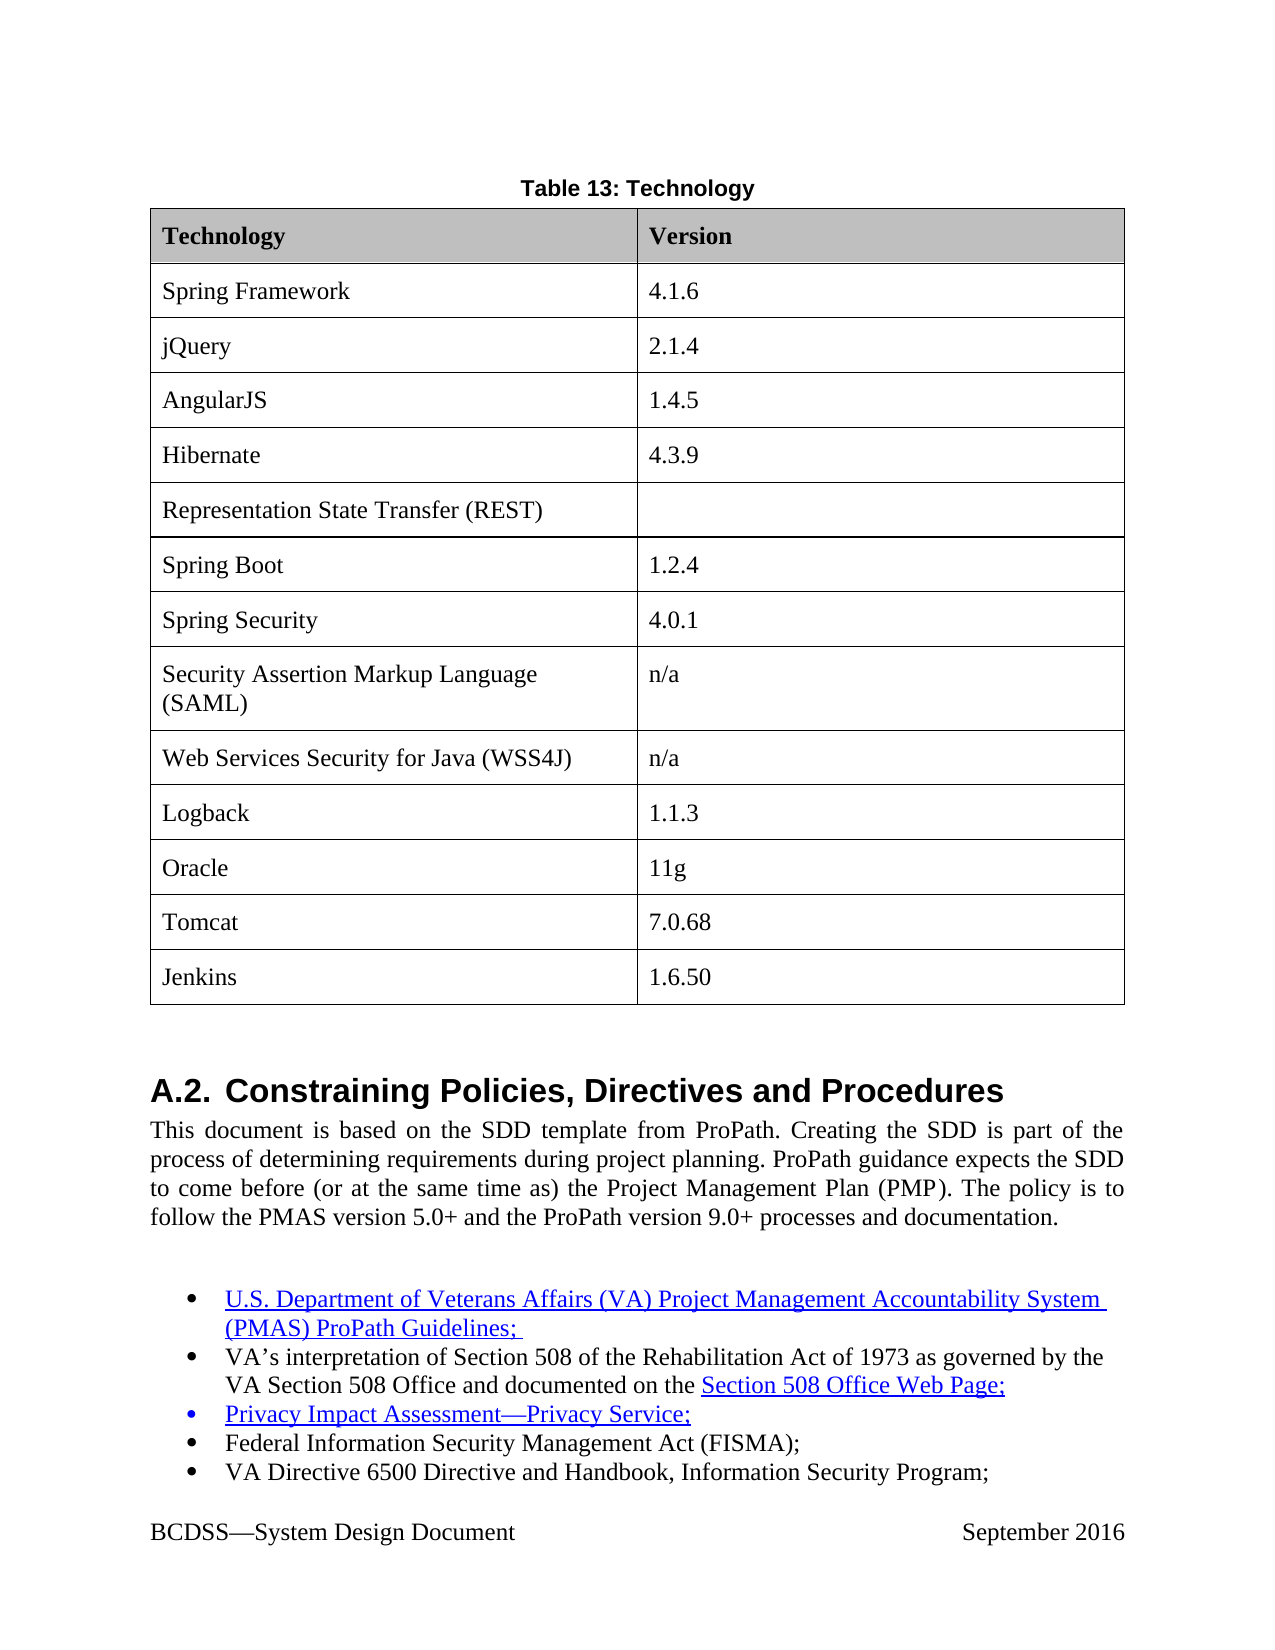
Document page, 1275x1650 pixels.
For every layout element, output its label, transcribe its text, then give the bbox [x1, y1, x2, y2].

list VA’s interpretation of Section 508 of the Rehabilitation Act of 1973 as governed by the VA Section 508 Office and documented on the Section 508 Office Web Page; [187, 1342, 1125, 1399]
table_cell 4.0.1 [638, 592, 1124, 646]
table_cell 1.1.3 [638, 785, 1124, 839]
list Privacy Impact Assessment—Privacy Service; [187, 1399, 1125, 1428]
table_cell Spring Boot [151, 538, 637, 591]
table_cell 1.2.4 [638, 538, 1124, 591]
table_cell jQuery [151, 318, 637, 372]
table_cell Spring Security [151, 592, 637, 646]
text This document is based on the SDD template from ProPath. Creating the SDD is part of the process of determining requirements during project planning. ProPath guidance expects the SDD to come before (or at the same time as) the Project Management Plan (PMP). The policy is to follow the PMAS version 5.0+ and the ProPath version 9.0+ processes and documentation. [150, 1115, 1125, 1230]
table_header Technology [151, 209, 637, 262]
text Constraining Policies, Directives and Procedures [150, 1071, 1125, 1109]
table_cell Logback [151, 785, 637, 839]
table_cell 7.0.68 [638, 895, 1124, 949]
table_header Version [638, 209, 1124, 262]
table_cell Web Services Security for Java (WSS4J) [151, 731, 637, 784]
table_cell Hibernate [151, 428, 637, 482]
table_cell 1.4.5 [638, 373, 1124, 427]
table_cell 1.6.50 [638, 950, 1124, 1003]
table_cell 11g [638, 840, 1124, 894]
table_cell Representation State Transfer (REST) [151, 483, 637, 536]
list VA Directive 6500 Directive and Handbook, Information Security Program; [187, 1457, 1125, 1485]
table_cell Jenkins [151, 950, 637, 1003]
table_cell Tomcat [151, 895, 637, 949]
table_cell n/a [638, 731, 1124, 784]
table_cell 4.3.9 [638, 428, 1124, 482]
table_cell AngularJS [151, 373, 637, 427]
table_cell Oracle [151, 840, 637, 894]
table_cell Security Assertion Markup Language (SAML) [151, 647, 637, 729]
table_cell [638, 483, 1124, 536]
table_cell n/a [638, 647, 1124, 729]
list Federal Information Security Management Act (FISMA); [187, 1428, 1125, 1457]
list U.S. Department of Veterans Affairs (VA) Project Management Accountability System (PMAS) ProPath Guidelines; [187, 1284, 1125, 1342]
table_cell 2.1.4 [638, 318, 1124, 372]
table_cell 4.1.6 [638, 264, 1124, 317]
table_cell Spring Framework [151, 264, 637, 317]
